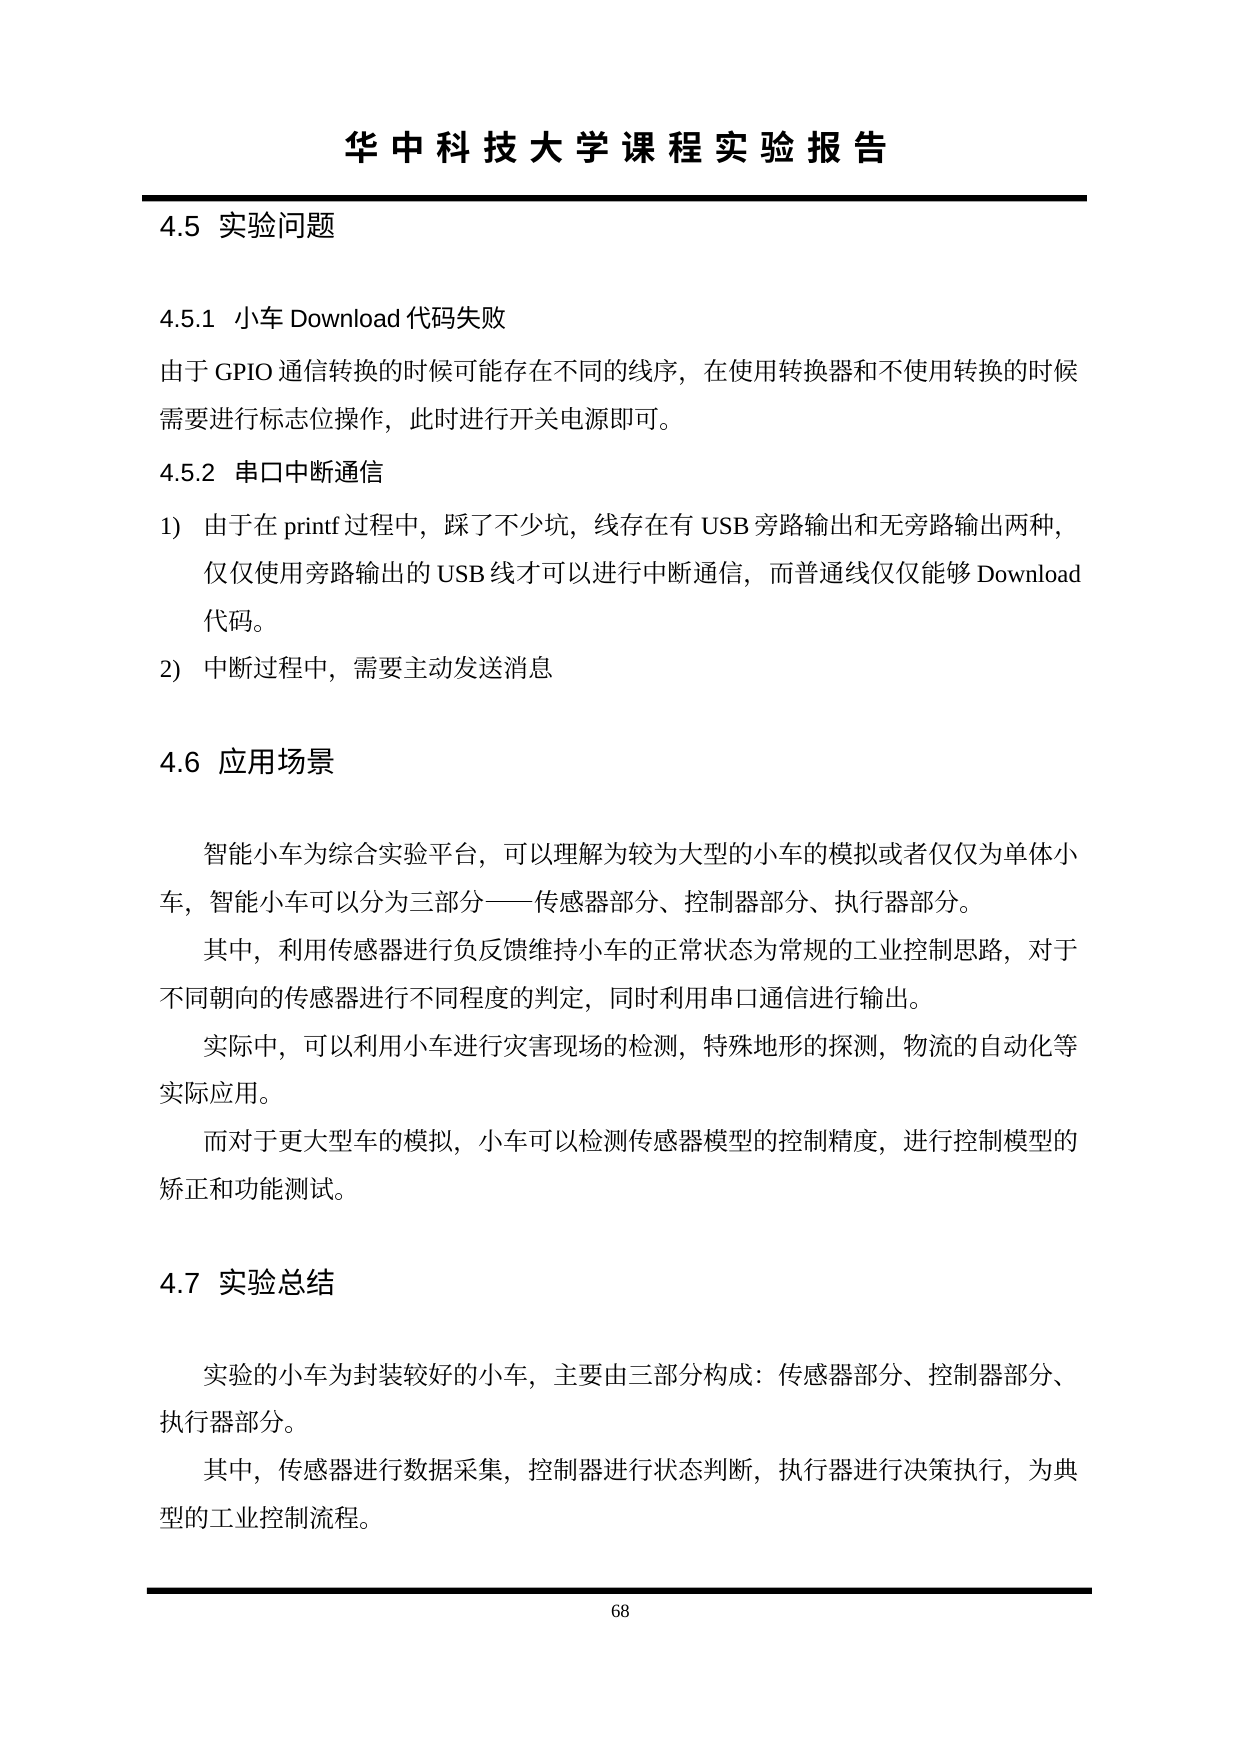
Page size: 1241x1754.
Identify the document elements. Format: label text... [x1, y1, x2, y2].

subtitle 应用场景 [159, 739, 1081, 781]
subtitle 串口中断通信 [159, 447, 1081, 494]
list 中断过程中，需要主动发送消息 [159, 643, 1081, 691]
subtitle 实验问题 [159, 203, 1081, 245]
text 实际中，可以利用小车进行灾害现场的检测，特殊地形的探测，物流的自动化等实际应用。 [159, 1020, 1081, 1116]
text 其中，利用传感器进行负反馈维持小车的正常状态为常规的工业控制思路，对于不同朝向的传感器进行不同程度的判定，同时利用串口通信进行输出。 [159, 924, 1081, 1020]
list 由于在printf过程中，踩了不少坑，线存在有USB旁路输出和无旁路输出两种，仅仅使用旁路输出的USB线才可以进行中断通信，而普通线仅仅能够Download代码。 [159, 500, 1081, 643]
subtitle 小车Download代码失败 [159, 293, 1081, 341]
text 其中，传感器进行数据采集，控制器进行状态判断，执行器进行决策执行，为典型的工业控制流程。 [159, 1445, 1081, 1541]
text 由于GPIO通信转换的时候可能存在不同的线序，在使用转换器和不使用转换的时候需要进行标志位操作，此时进行开关电源即可。 [159, 346, 1081, 442]
text 智能小车为综合实验平台，可以理解为较为大型的小车的模拟或者仅仅为单体小车，智能小车可以分为三部分——传感器部分、控制器部分、执行器部分。 [159, 829, 1081, 924]
subtitle 实验总结 [159, 1259, 1081, 1302]
text 而对于更大型车的模拟，小车可以检测传感器模型的控制精度，进行控制模型的矫正和功能测试。 [159, 1116, 1081, 1211]
text 实验的小车为封装较好的小车，主要由三部分构成：传感器部分、控制器部分、执行器部分。 [159, 1349, 1081, 1445]
